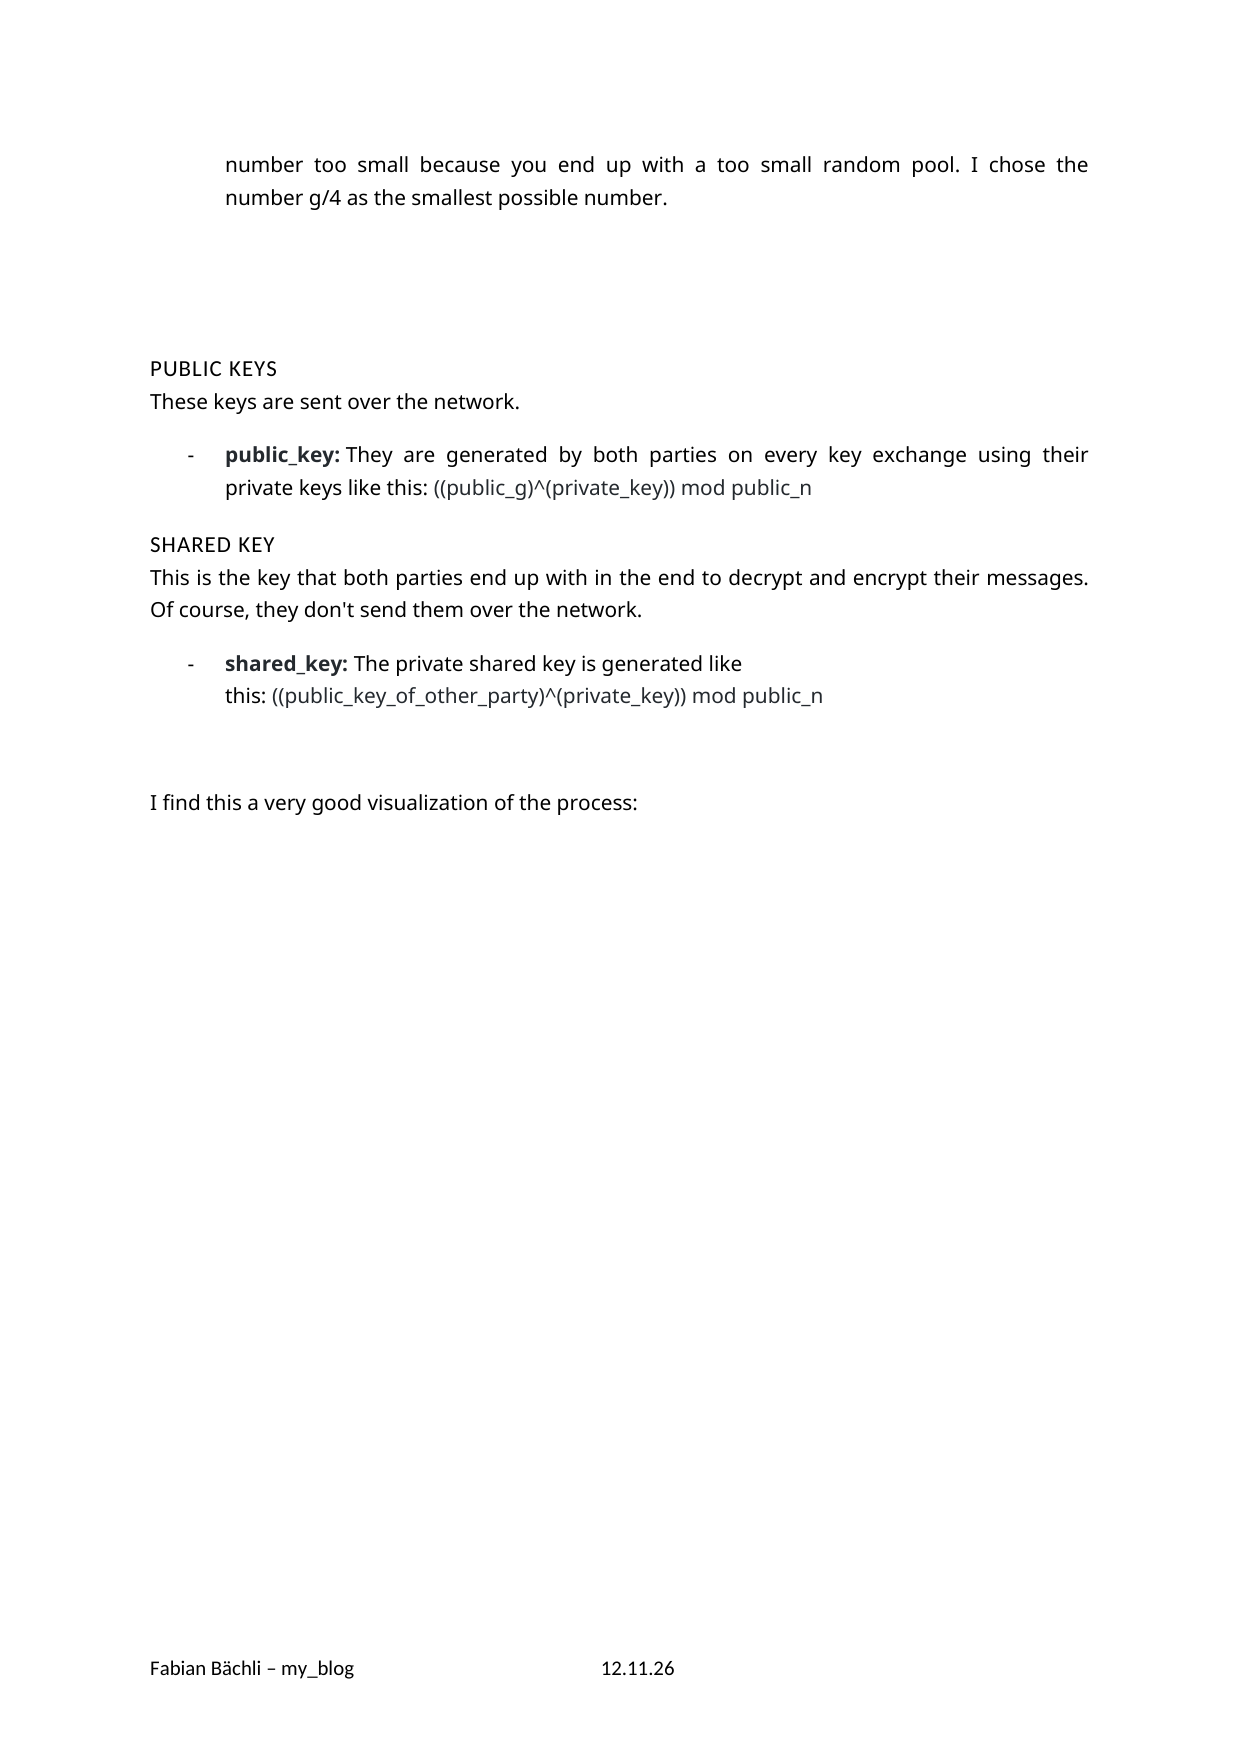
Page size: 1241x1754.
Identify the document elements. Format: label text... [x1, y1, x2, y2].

list public_key: They are generated by both parties on every key exchange using their private keys like this: ((public_g)^(private_key)) mod public_n [187, 440, 1090, 501]
text I find this a very good visualization of the process: [150, 788, 1090, 817]
text This is the key that both parties end up with in the end to decrypt and encrypt their messages. Of course, they don't send them over the network. [150, 563, 1090, 624]
text These keys are sent over the network. [150, 387, 1090, 415]
list shared_key: The private shared key is generated like this: ((public_key_of_other_party)^(private_key)) mod public_n [187, 649, 1090, 710]
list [187, 150, 1090, 211]
subtitle SHARED KEY [150, 530, 1090, 558]
subtitle PUBLIC KEYS [150, 354, 1090, 383]
